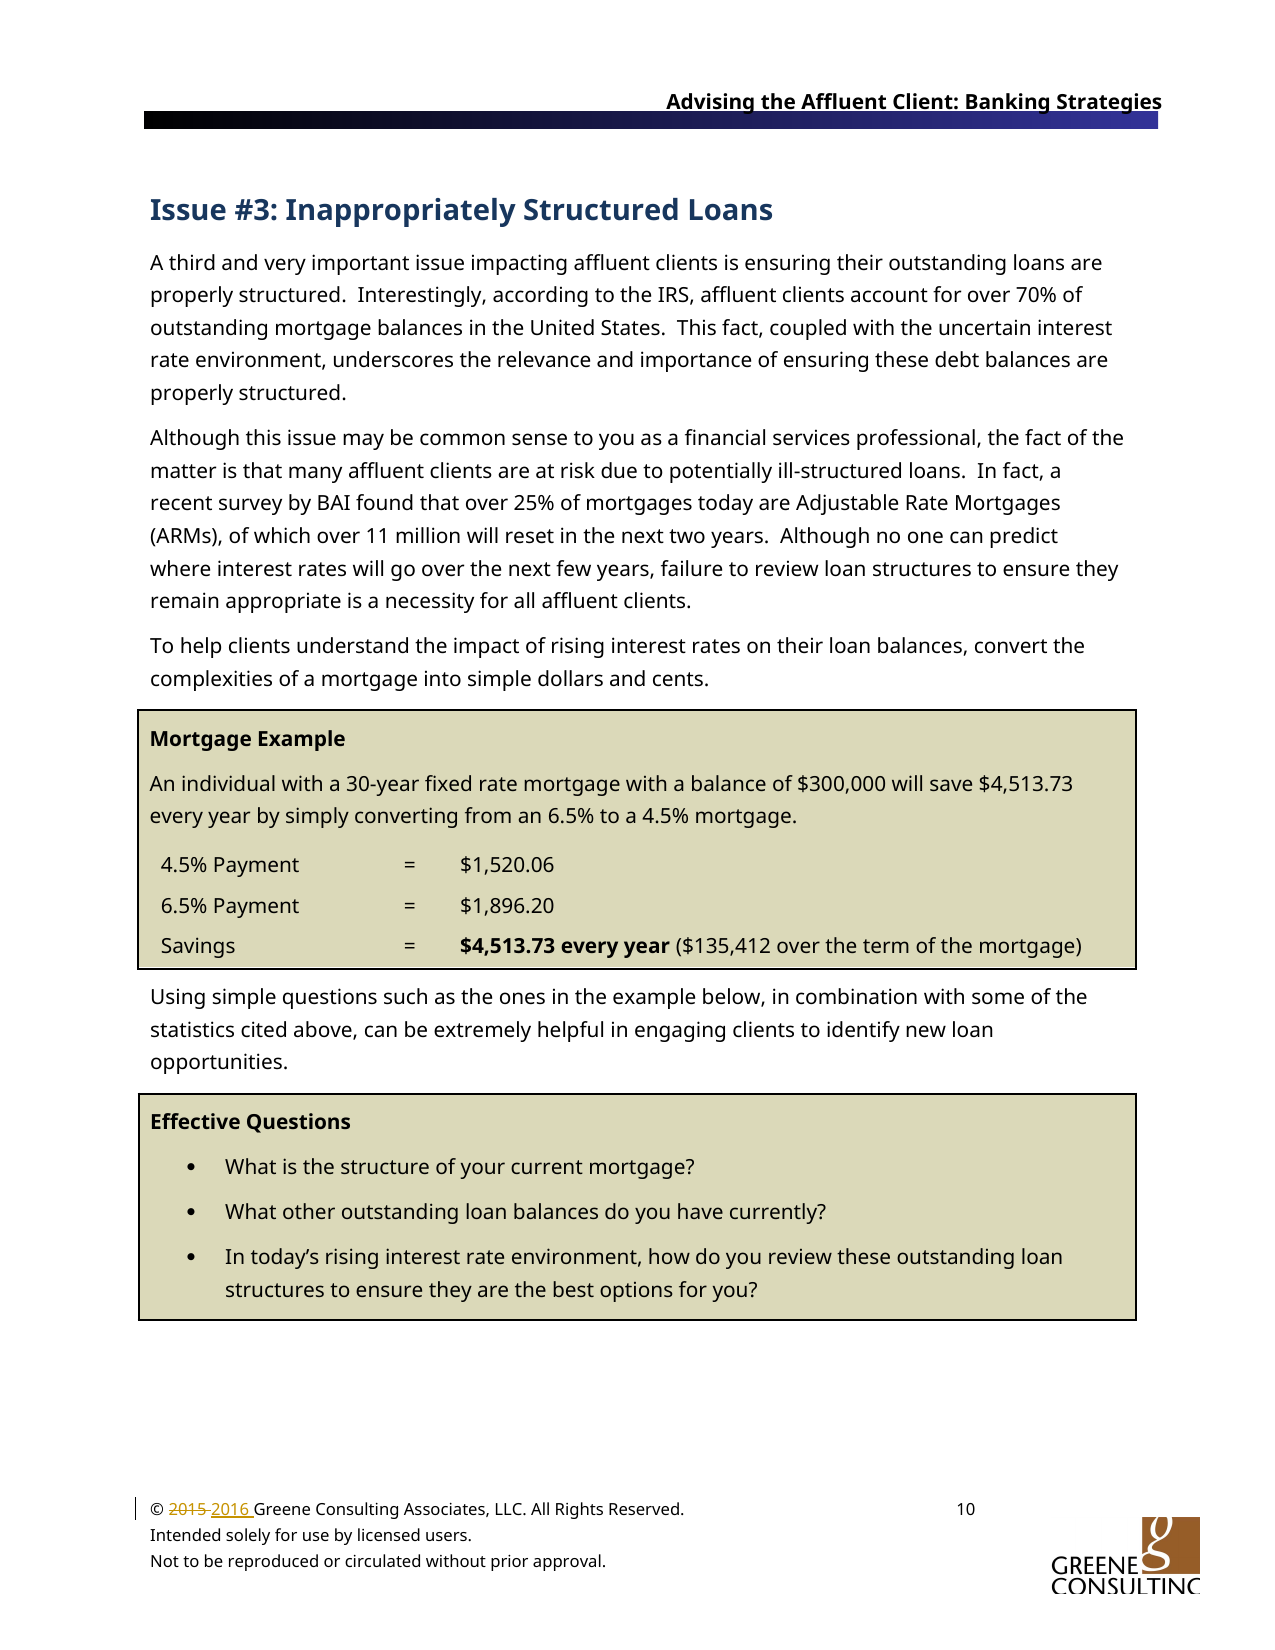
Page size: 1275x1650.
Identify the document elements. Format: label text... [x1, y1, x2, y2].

text A third and very important issue impacting affluent clients is ensuring their outstanding loans are properly structured. Interestingly, according to the IRS, affluent clients account for over 70% of outstanding mortgage balances in the United States. This fact, coupled with the uncertain interest rate environment, underscores the relevance and importance of ensuring these debt balances are properly structured. [150, 248, 1125, 407]
table_header Mortgage Example An individual with a 30-year fixed rate mortgage with a balance of $300,000 will save $4,513.73 every year by simply converting from an 6.5% to a 4.5% mortgage. [139, 711, 1135, 967]
text Using simple questions such as the ones in the example below, in combination with some of the statistics cited above, can be extremely helpful in engaging clients to identify new loan opportunities. [150, 982, 1125, 1076]
table_header Effective Questions What is the structure of your current mortgage? What other outstanding loan balances do you have currently? In today’s rising interest rate environment, how do you review these outstanding loan structures to ensure they are the best options for you? [140, 1095, 1135, 1319]
text To help clients understand the impact of rising interest rates on their loan balances, convert the complexities of a mortgage into simple dollars and cents. [150, 631, 1125, 692]
text Although this issue may be common sense to you as a financial services professional, the fact of the matter is that many affluent clients are at risk due to potentially ill-structured loans. In fact, a recent survey by BAI found that over 25% of mortgages today are Adjustable Rate Mortgages (ARMs), of which over 11 million will reset in the next two years. Although no one can predict where interest rates will go over the next few years, failure to review loan structures to ensure they remain appropriate is a necessity for all affluent clients. [150, 423, 1125, 615]
picture [1050, 1517, 1200, 1593]
subtitle Issue #3: Inappropriately Structured Loans [150, 189, 1125, 229]
